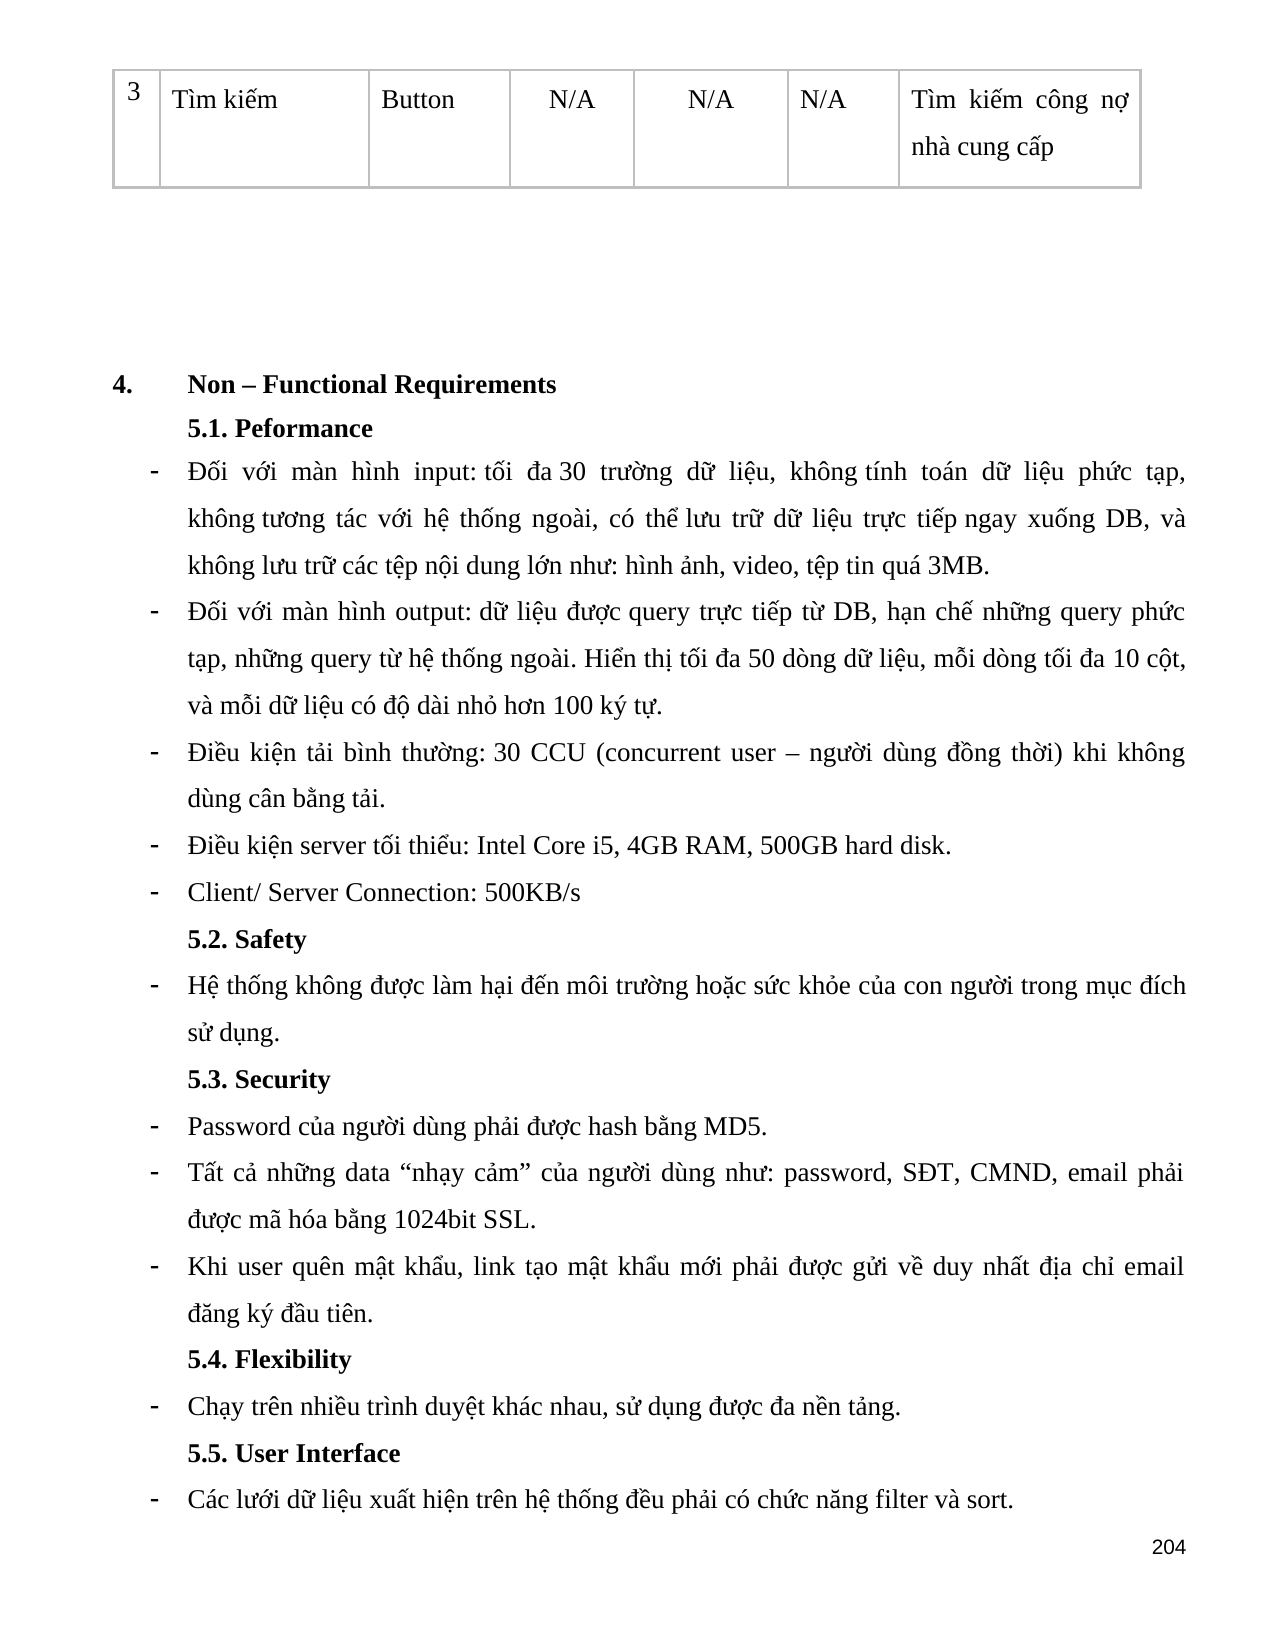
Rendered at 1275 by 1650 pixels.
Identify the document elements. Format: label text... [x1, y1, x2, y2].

text Non – Functional Requirements [112, 368, 1186, 399]
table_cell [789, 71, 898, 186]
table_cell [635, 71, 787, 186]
list Password của người dùng phải được hash bằng MD5. [150, 1109, 1186, 1141]
list 5.3. Security [187, 1063, 1186, 1094]
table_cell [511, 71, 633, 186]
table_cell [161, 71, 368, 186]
list 5.5. User Interface [187, 1437, 1186, 1468]
list Đối với màn hình input: tối đa 30 trường dữ liệu, không tính toán dữ liệu phức tạp, không tương tác với hệ thống ngoài, có thể lưu trữ dữ liệu trực tiếp ngay xuống DB, và không lưu trữ các tệp nội dung lớn như: hình ảnh, video, tệp tin quá 3MB. [150, 455, 1186, 580]
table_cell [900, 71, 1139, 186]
list Khi user quên mật khẩu, link tạo mật khẩu mới phải được gửi về duy nhất địa chỉ email đăng ký đầu tiên. [150, 1250, 1186, 1328]
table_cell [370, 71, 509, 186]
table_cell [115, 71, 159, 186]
list Tất cả những data “nhạy cảm” của người dùng như: password, SĐT, CMND, email phải được mã hóa bằng 1024bit SSL. [150, 1156, 1186, 1234]
list 5.1. Peformance [112, 412, 1186, 443]
list Chạy trên nhiều trình duyệt khác nhau, sử dụng được đa nền tảng. [150, 1390, 1186, 1421]
list Điều kiện server tối thiểu: Intel Core i5, 4GB RAM, 500GB hard disk. [150, 829, 1186, 860]
list Client/ Server Connection: 500KB/s [150, 876, 1186, 907]
list Đối với màn hình output: dữ liệu được query trực tiếp từ DB, hạn chế những query phức tạp, những query từ hệ thống ngoài. Hiển thị tối đa 50 dòng dữ liệu, mỗi dòng tối đa 10 cột, và mỗi dữ liệu có độ dài nhỏ hơn 100 ký tự. [150, 596, 1186, 720]
list 5.4. Flexibility [187, 1343, 1186, 1374]
list 5.2. Safety [187, 923, 1186, 954]
list Hệ thống không được làm hại đến môi trường hoặc sức khỏe của con người trong mục đích sử dụng. [150, 969, 1186, 1047]
list Điều kiện tải bình thường: 30 CCU (concurrent user – người dùng đồng thời) khi không dùng cân bằng tải. [150, 736, 1186, 813]
list Các lưới dữ liệu xuất hiện trên hệ thống đều phải có chức năng filter và sort. [150, 1483, 1186, 1515]
